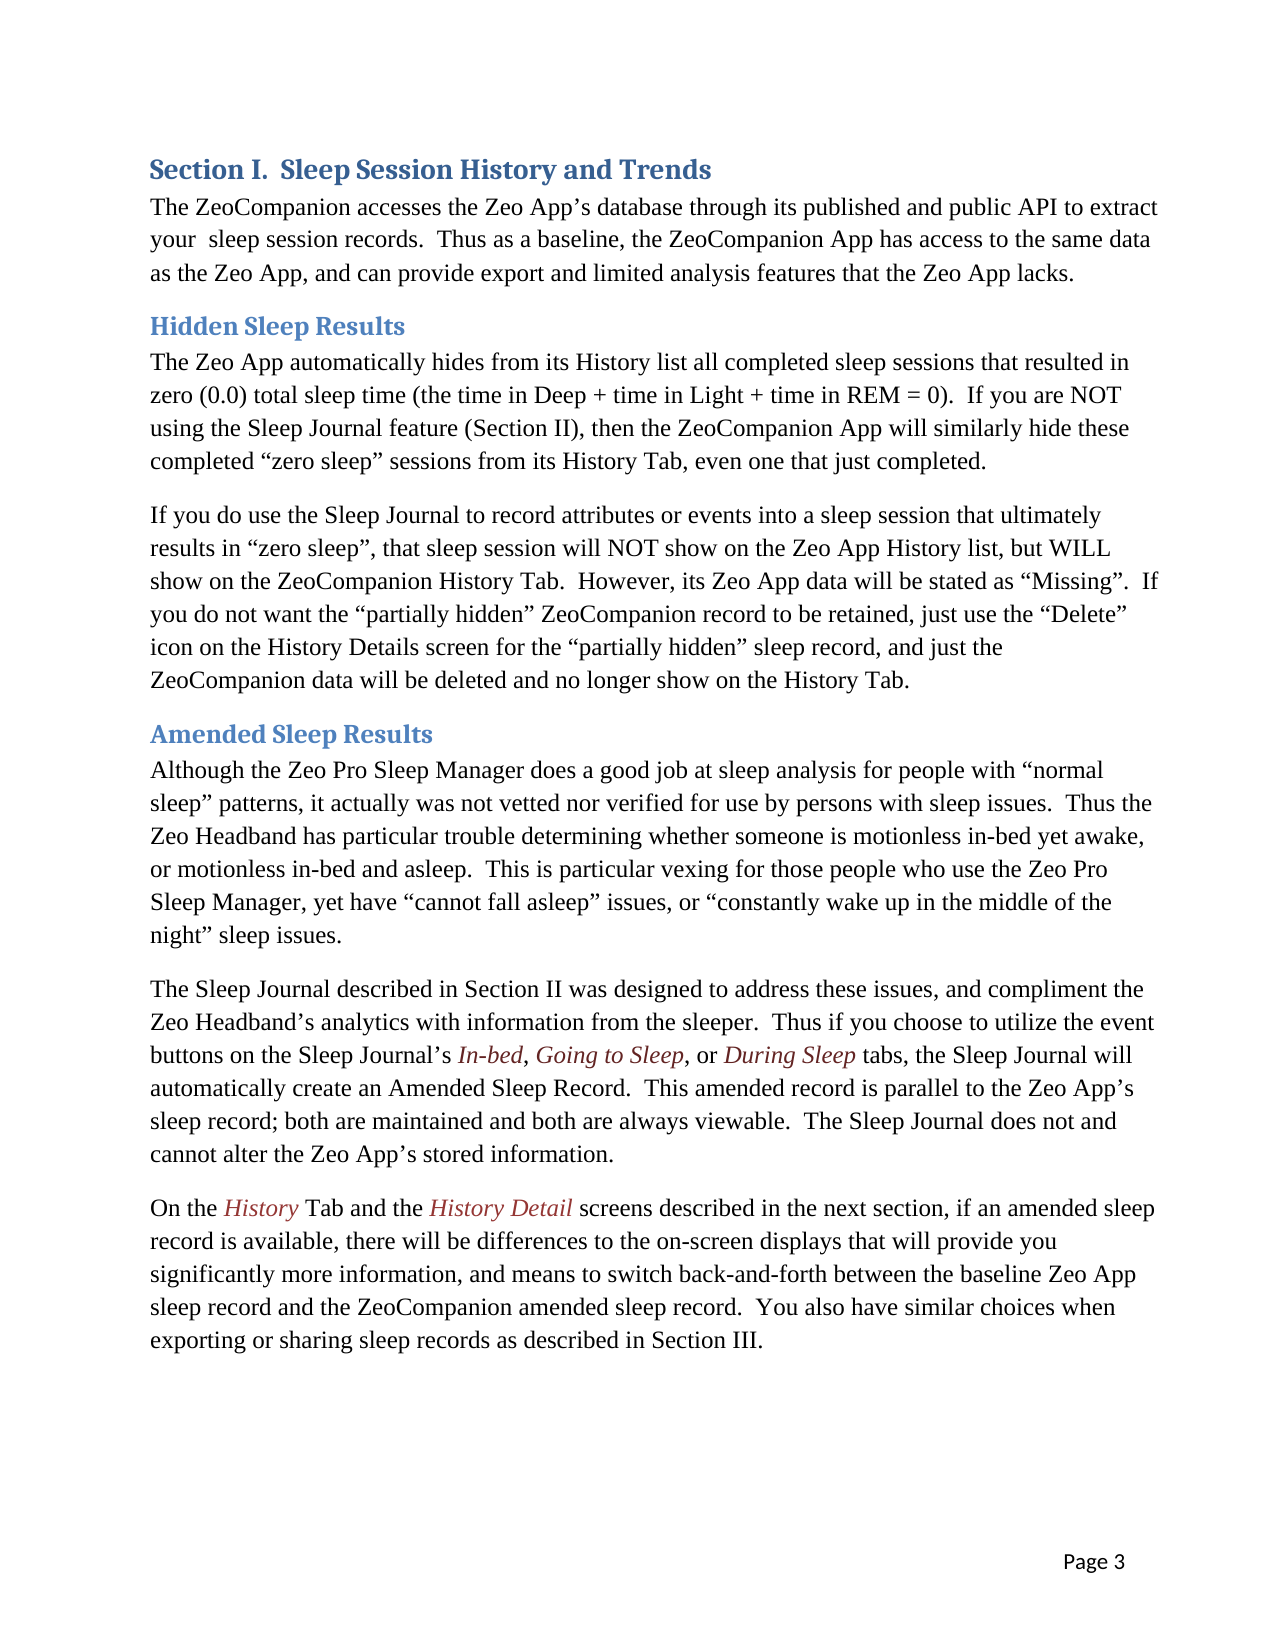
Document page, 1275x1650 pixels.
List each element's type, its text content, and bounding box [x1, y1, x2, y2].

text If you do use the Sleep Journal to record attributes or events into a sleep session that ultimately results in “zero sleep”, that sleep session will NOT show on the Zeo App History list, but WILL show on the ZeoCompanion History Tab. However, its Zeo App data will be stated as “Missing”. If you do not want the “partially hidden” ZeoCompanion record to be retained, just use the “Delete” icon on the History Details screen for the “partially hidden” sleep record, and just the ZeoCompanion data will be deleted and no longer show on the History Tab. [150, 500, 1162, 694]
text The ZeoCompanion accesses the Zeo App’s database through its published and public API to extract your sleep session records. Thus as a baseline, the ZeoCompanion App has access to the same data as the Zeo App, and can provide export and limited analysis features that the Zeo App lacks. [150, 192, 1162, 286]
text Although the Zeo Pro Sleep Manager does a good job at sleep analysis for people with “normal sleep” patterns, it actually was not vetted nor verified for use by persons with sleep issues. Thus the Zeo Headband has particular trouble determining whether someone is motionless in-bed yet awake, or motionless in-bed and asleep. This is particular vexing for those people who use the Zeo Pro Sleep Manager, yet have “cannot fall asleep” issues, or “constantly wake up in the middle of the night” sleep issues. [150, 755, 1162, 949]
subtitle Section I. Sleep Session History and Trends [150, 153, 1162, 187]
text The Sleep Journal described in Section II was designed to address these issues, and compliment the Zeo Headband’s analytics with information from the sleeper. Thus if you choose to utilize the event buttons on the Sleep Journal’s In-bed, Going to Sleep, or During Sleep tabs, the Sleep Journal will automatically create an Amended Sleep Record. This amended record is parallel to the Zeo App’s sleep record; both are maintained and both are always viewable. The Sleep Journal does not and cannot alter the Zeo App’s stored information. [150, 974, 1162, 1168]
subtitle Hidden Sleep Results [150, 311, 1162, 343]
text On the History Tab and the History Detail screens described in the next section, if an amended sleep record is available, there will be differences to the on-screen displays that will provide you significantly more information, and means to switch back-and-forth between the baseline Zeo App sleep record and the ZeoCompanion amended sleep record. You also have similar choices when exporting or sharing sleep records as described in Section III. [150, 1193, 1162, 1353]
text The Zeo App automatically hides from its History list all completed sleep sessions that resulted in zero (0.0) total sleep time (the time in Deep + time in Light + time in REM = 0). If you are NOT using the Sleep Journal feature (Section II), then the ZeoCompanion App will similarly hide these completed “zero sleep” sessions from its History Tab, even one that just completed. [150, 347, 1162, 475]
subtitle Amended Sleep Results [150, 719, 1162, 750]
